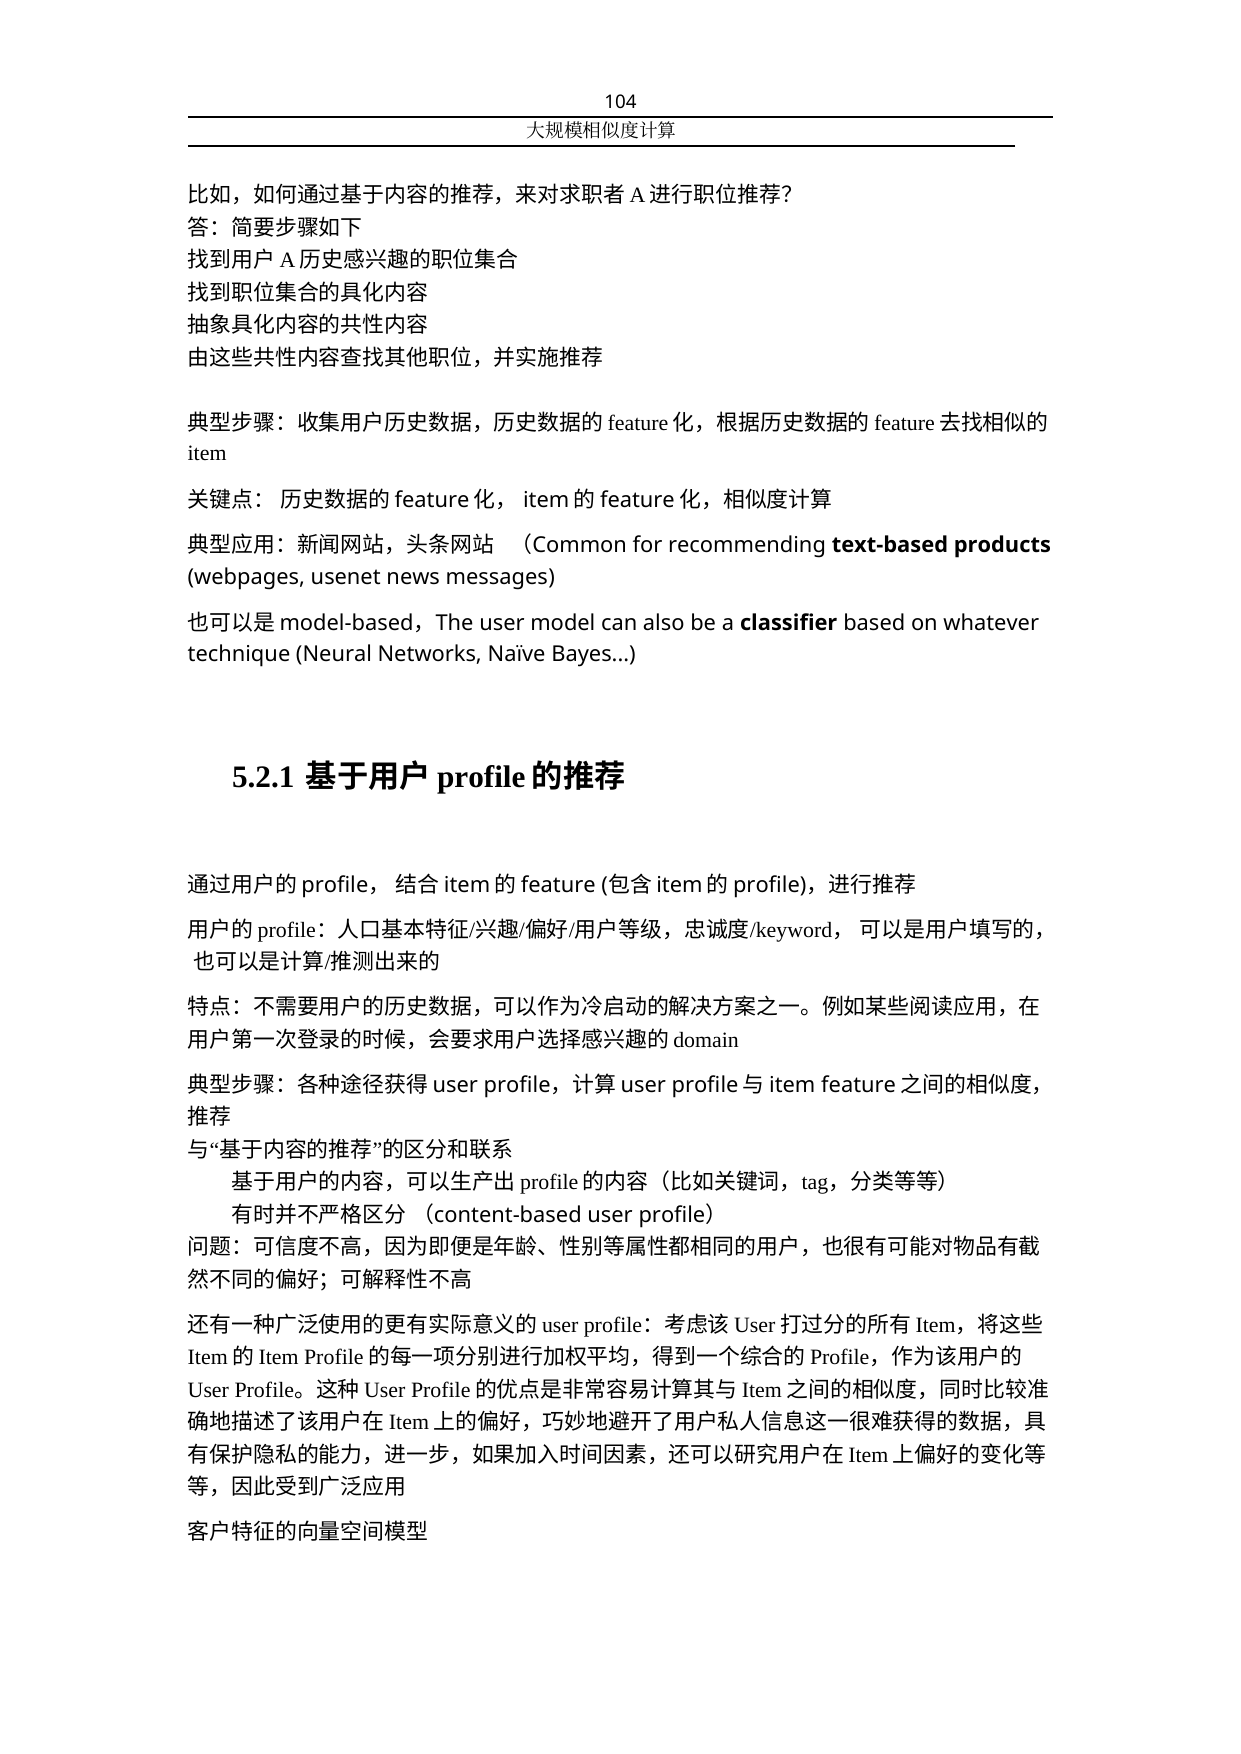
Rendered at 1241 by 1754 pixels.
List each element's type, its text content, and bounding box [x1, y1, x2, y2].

text 与“基于内容的推荐”的区分和联系 [187, 1131, 1053, 1164]
list 答：简要步骤如下 [187, 209, 1053, 242]
text 还有一种广泛使用的更有实际意义的user profile：考虑该User打过分的所有Item，将这些Item的Item Profile的每一项分别进行加权平均，得到一个综合的Profile，作为该用户的User Profile。这种User Profile的优点是非常容易计算其与Item之间的相似度，同时比较准确地描述了该用户在Item上的偏好，巧妙地避开了用户私人信息这一很难获得的数据，具有保护隐私的能力，进一步，如果加入时间因素，还可以研究用户在Item上偏好的变化等等，因此受到广泛应用 [187, 1306, 1053, 1501]
text 典型应用：新闻网站，头条网站 （Common for recommending text-based products (webpages, usenet news messages) [187, 527, 1053, 592]
text 典型步骤：收集用户历史数据，历史数据的feature化，根据历史数据的feature去找相似的item [187, 404, 1053, 469]
list 抽象具化内容的共性内容 [187, 307, 1053, 339]
text 通过用户的profile， 结合item的feature (包含item的profile)，进行推荐 [187, 866, 1053, 899]
text 也可以是model-based，The user model can also be a classifier based on whatever technique (Neural Networks, Naïve Bayes...) [187, 604, 1053, 669]
text 客户特征的向量空间模型 [187, 1514, 1053, 1546]
list 找到用户A历史感兴趣的职位集合 [187, 242, 1053, 274]
text 典型步骤：各种途径获得user profile，计算user profile与item feature之间的相似度，推荐 [187, 1066, 1053, 1131]
text 用户的profile：人口基本特征/兴趣/偏好/用户等级，忠诚度/keyword， 可以是用户填写的， 也可以是计算/推测出来的 [187, 911, 1053, 976]
subtitle 基于用户profile的推荐 [232, 741, 1053, 806]
text 基于用户的内容，可以生产出profile的内容（比如关键词，tag，分类等等） [187, 1164, 1053, 1196]
list 由这些共性内容查找其他职位，并实施推荐 [187, 339, 1053, 372]
text 问题：可信度不高，因为即便是年龄、性别等属性都相同的用户，也很有可能对物品有截然不同的偏好；可解释性不高 [187, 1229, 1053, 1294]
text 有时并不严格区分 （content-based user profile） [187, 1196, 1053, 1229]
text 关键点： 历史数据的feature化， item的feature化，相似度计算 [187, 482, 1053, 514]
list 比如，如何通过基于内容的推荐，来对求职者A进行职位推荐？ [187, 177, 1053, 209]
list 找到职位集合的具化内容 [187, 274, 1053, 307]
text 特点：不需要用户的历史数据，可以作为冷启动的解决方案之一。例如某些阅读应用，在用户第一次登录的时候，会要求用户选择感兴趣的domain [187, 989, 1053, 1054]
